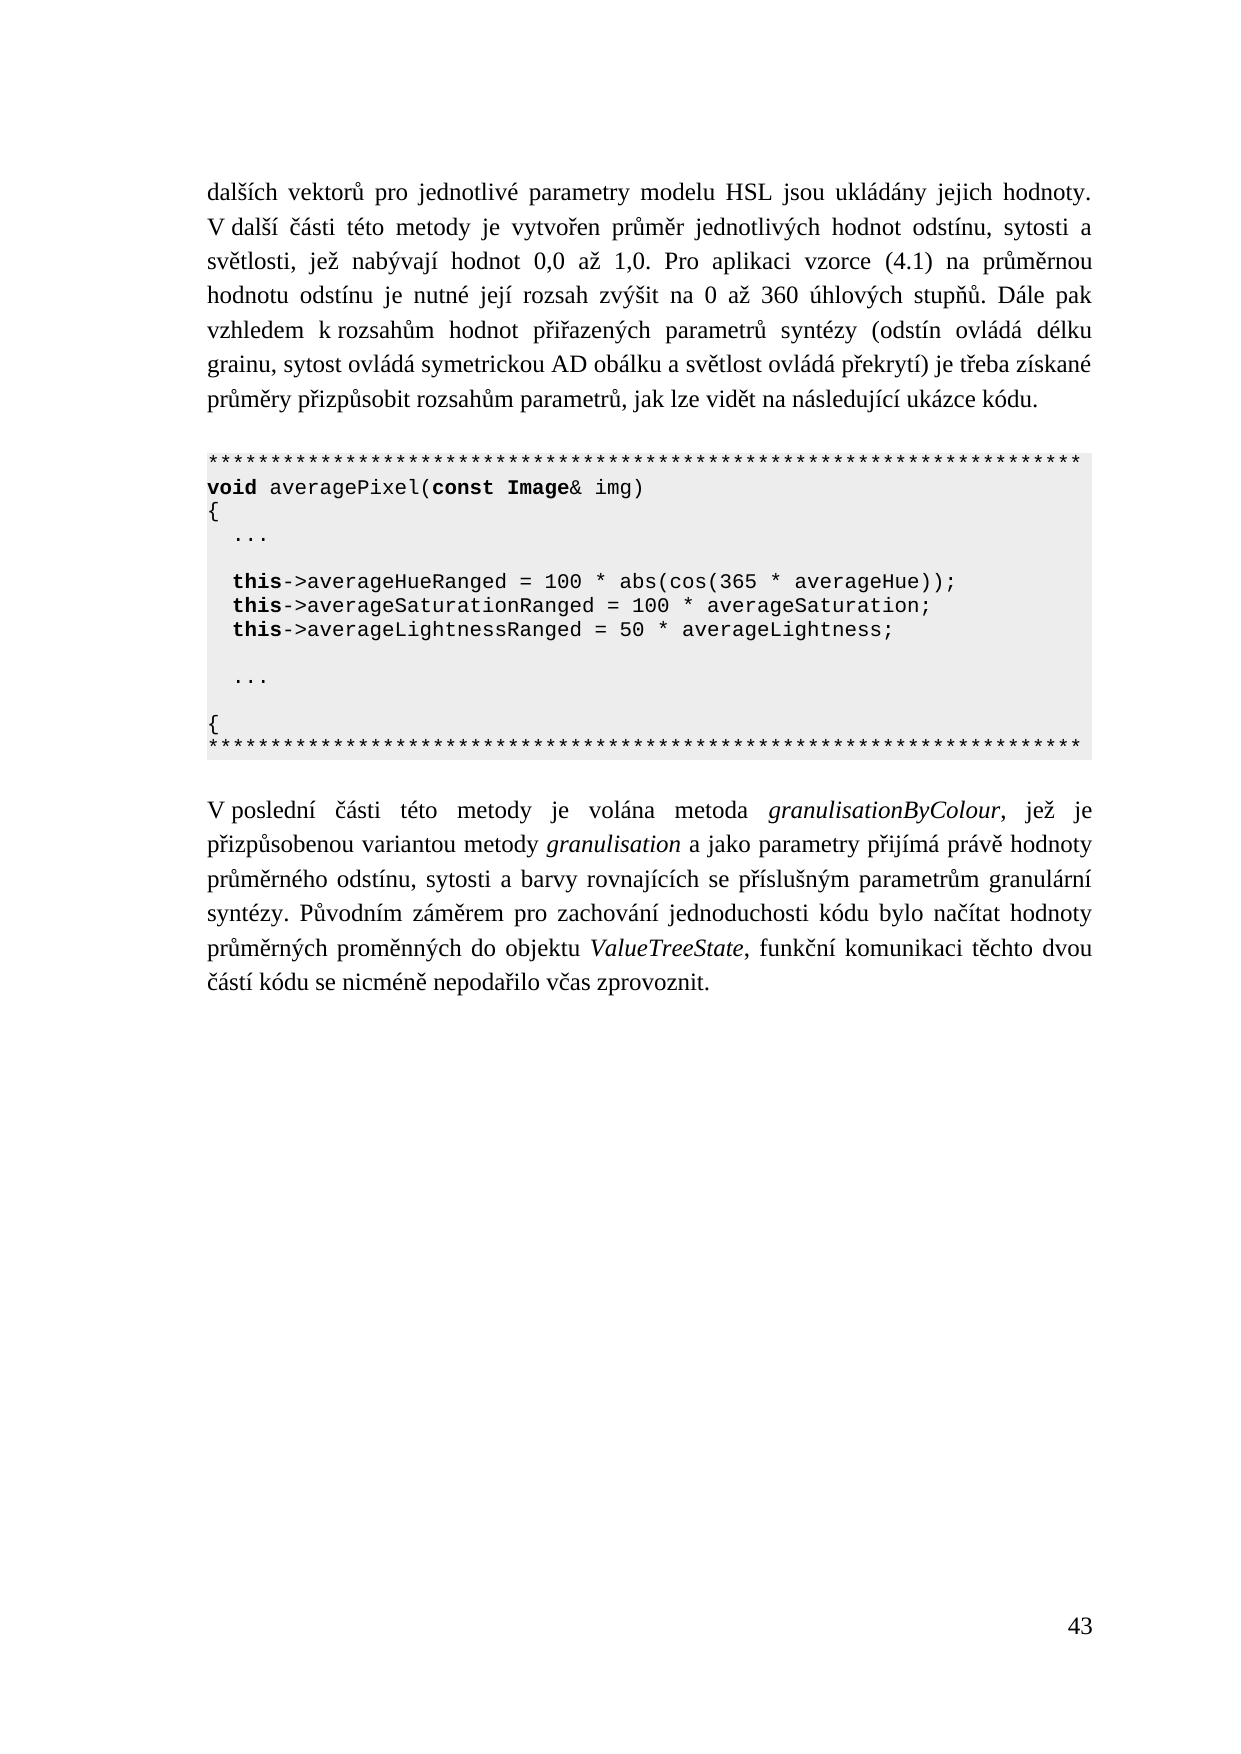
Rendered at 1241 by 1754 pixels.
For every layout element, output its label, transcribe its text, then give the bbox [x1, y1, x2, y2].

text ... [207, 666, 1092, 689]
text { [207, 500, 1092, 524]
text ********************************************************************** [207, 737, 1092, 760]
text void averagePixel(const Image& img) [207, 477, 1092, 500]
text this->averageLightnessRanged = 50 * averageLightness; [207, 618, 1092, 642]
text { [207, 713, 1092, 737]
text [207, 177, 1092, 413]
text ********************************************************************** [207, 453, 1092, 477]
text this->averageHueRanged = 100 * abs(cos(365 * averageHue)); [207, 571, 1092, 595]
text ... [207, 524, 1092, 548]
text V poslední části této metody je volána metoda granulisationByColour, jež je přizpůsobenou variantou metody granulisation a jako parametry přijímá právě hodnoty průměrného odstínu, sytosti a barvy rovnajících se příslušným parametrům granulární syntézy. Původním záměrem pro zachování jednoduchosti kódu bylo načítat hodnoty průměrných proměnných do objektu ValueTreeState, funkční komunikaci těchto dvou částí kódu se nicméně nepodařilo včas zprovoznit. [207, 795, 1092, 996]
text this->averageSaturationRanged = 100 * averageSaturation; [207, 595, 1092, 618]
